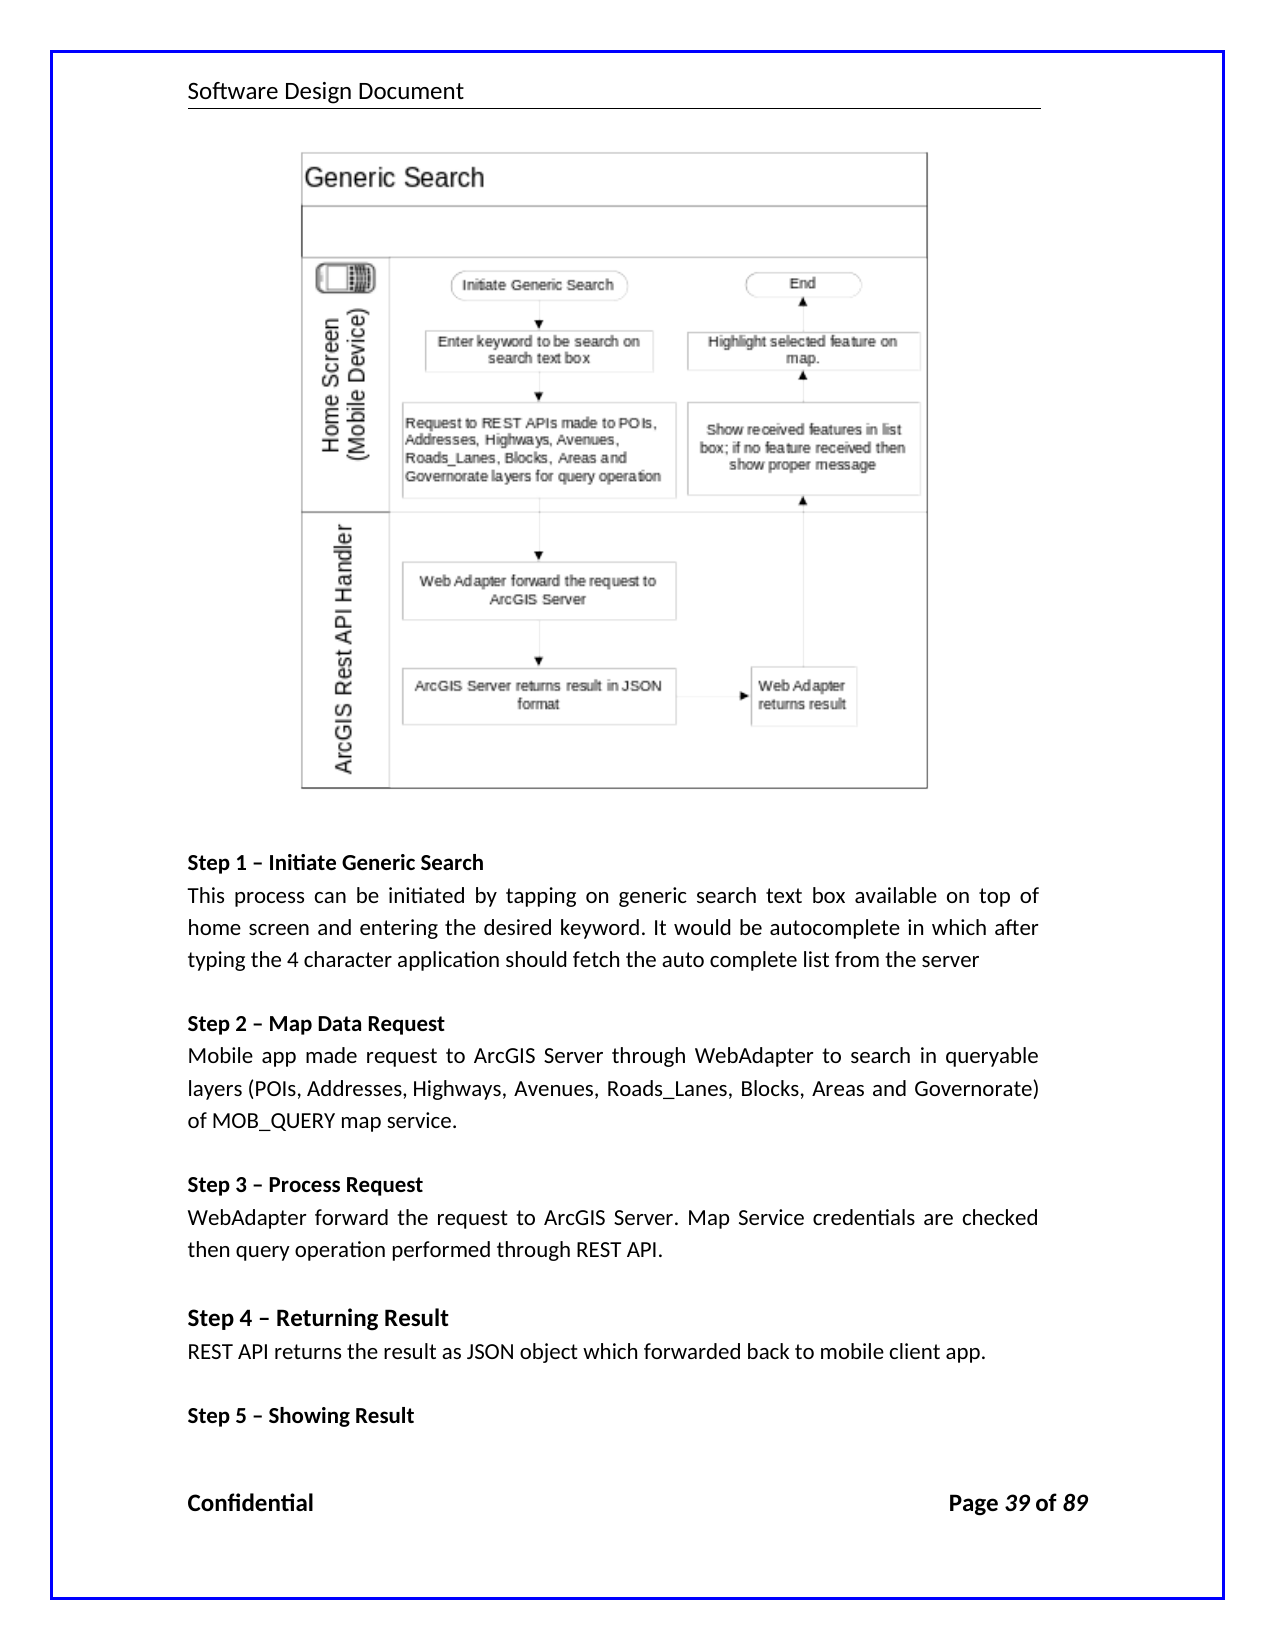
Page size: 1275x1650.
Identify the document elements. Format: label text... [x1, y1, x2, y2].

text WebAdapter forward the request to ArcGIS Server. Map Service credentials are checked then query operation performed through REST API. [187, 1203, 1041, 1263]
text Step 5 – Showing Result [187, 1401, 1041, 1429]
text This process can be initiated by tapping on generic search text box available on top of home screen and entering the desired keyword. It would be autocomplete in which after typing the 4 character application should fetch the auto complete list from the server [187, 881, 1041, 973]
text Step 3 – Process Request [187, 1170, 1041, 1198]
text REST API returns the result as JSON object which forwarded back to mobile client app. [187, 1337, 1041, 1365]
text Mobile app made request to ArcGIS Server through WebAdapter to search in queryable layers (POIs, Addresses, Highways, Avenues, Roads_Lanes, Blocks, Areas and Governorate) of MOB_QUERY map service. [187, 1042, 1041, 1134]
text Step 2 – Map Data Request [187, 1009, 1041, 1037]
text Step 1 – Initiate Generic Search [187, 848, 1041, 877]
text Step 4 – Returning Result [187, 1302, 1041, 1332]
